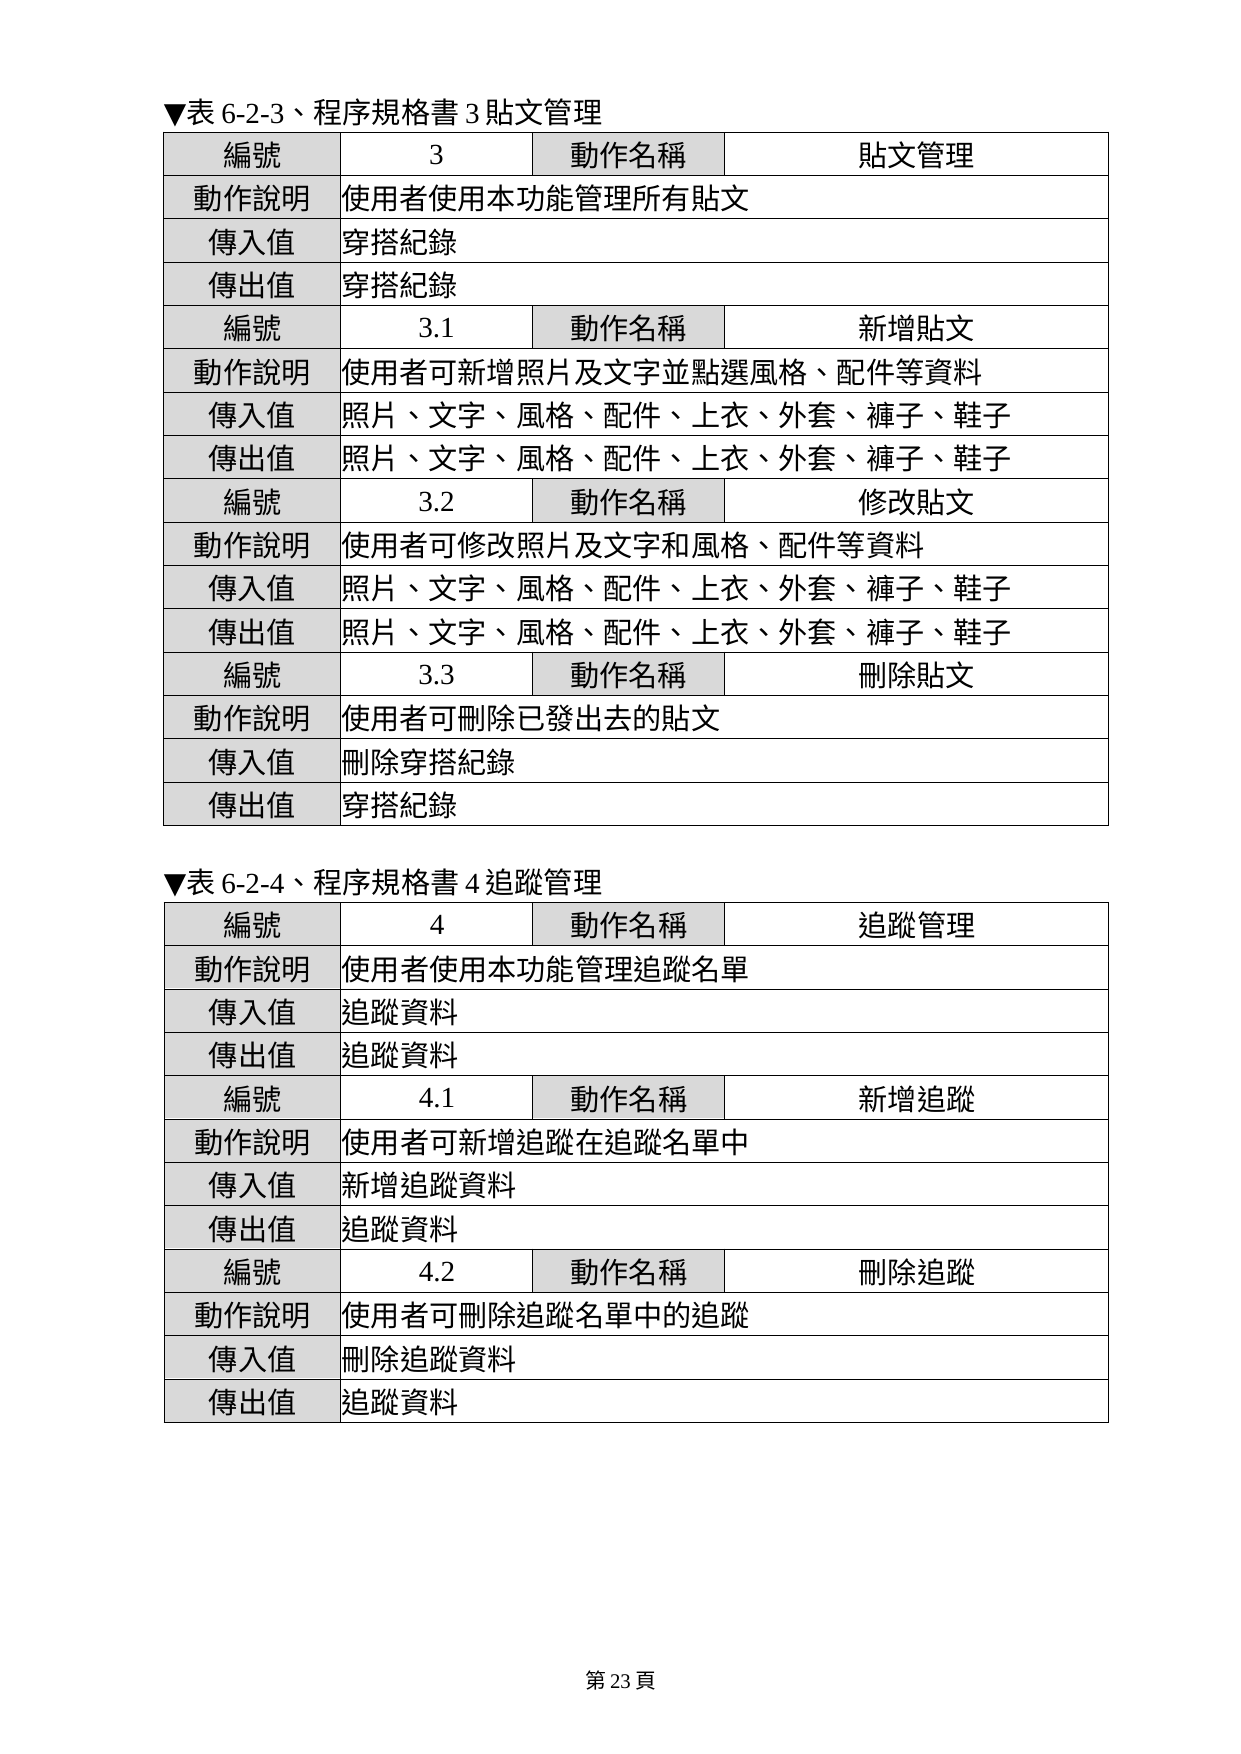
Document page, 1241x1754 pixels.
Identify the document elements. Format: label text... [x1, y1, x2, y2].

table_header 動作名稱 [533, 133, 724, 175]
table_cell 使用者可刪除已發出去的貼文 [341, 696, 1108, 738]
table_cell 追蹤資料 [341, 1206, 1108, 1248]
table_cell 新增貼文 [725, 306, 1108, 348]
table_cell 追蹤資料 [341, 990, 1108, 1032]
table_cell 編號 [165, 1250, 340, 1292]
table_cell 3.1 [341, 306, 532, 348]
table_cell 傳出值 [164, 609, 340, 652]
table_cell 使用者可新增照片及文字並點選風格、配件等資料 [341, 349, 1108, 392]
table_header 4 [341, 903, 532, 945]
table_cell 動作名稱 [533, 479, 724, 522]
table_cell 傳出值 [164, 436, 340, 478]
table_cell 動作說明 [164, 523, 340, 565]
table_cell 修改貼文 [725, 479, 1108, 522]
table_cell 編號 [164, 653, 340, 695]
table_header 編號 [165, 903, 340, 945]
table_cell 傳出值 [165, 1206, 340, 1248]
table_cell 使用者可修改照片及文字和風格、配件等資料 [341, 523, 1108, 565]
table_header 編號 [164, 133, 340, 175]
table_cell 穿搭紀錄 [341, 263, 1108, 305]
table_cell 傳入值 [165, 990, 340, 1032]
table_cell 穿搭紀錄 [341, 219, 1108, 262]
table_cell 新增追蹤資料 [341, 1163, 1108, 1205]
table_cell 使用者可刪除追蹤名單中的追蹤 [341, 1293, 1108, 1335]
table_cell 追蹤資料 [341, 1033, 1108, 1075]
table_cell 傳入值 [165, 1336, 340, 1378]
table_cell 傳出值 [165, 1380, 340, 1422]
table_cell 使用者可新增追蹤在追蹤名單中 [341, 1120, 1108, 1162]
table_header 動作名稱 [533, 903, 724, 945]
table_cell 傳出值 [165, 1033, 340, 1075]
table_cell 編號 [165, 1076, 340, 1118]
table_cell 動作說明 [164, 696, 340, 738]
table_cell 編號 [164, 306, 340, 348]
table_header 追蹤管理 [725, 903, 1108, 945]
table_cell 使用者使用本功能管理所有貼文 [341, 176, 1108, 218]
table_cell 4.2 [341, 1250, 532, 1292]
table_cell 刪除穿搭紀錄 [341, 739, 1108, 782]
table_cell 動作名稱 [533, 1250, 724, 1292]
table_cell 傳入值 [164, 566, 340, 608]
table_cell 刪除追蹤資料 [341, 1336, 1108, 1378]
table_cell 傳入值 [164, 739, 340, 782]
table_cell 動作說明 [165, 1120, 340, 1162]
table_header 3 [341, 133, 532, 175]
table_cell 動作說明 [165, 946, 340, 988]
table_cell 傳入值 [164, 219, 340, 262]
table_cell 動作名稱 [533, 1076, 724, 1118]
table_cell 動作名稱 [533, 306, 724, 348]
table_cell 傳出值 [164, 783, 340, 825]
table_cell 照片、文字、風格、配件、上衣、外套、褲子、鞋子 [341, 609, 1108, 652]
table_cell 編號 [164, 479, 340, 522]
table_cell 傳入值 [165, 1163, 340, 1205]
table_cell 穿搭紀錄 [341, 783, 1108, 825]
table_cell 動作名稱 [533, 653, 724, 695]
table_cell 動作說明 [165, 1293, 340, 1335]
table_cell 3.2 [341, 479, 532, 522]
table_cell 照片、文字、風格、配件、上衣、外套、褲子、鞋子 [341, 393, 1108, 435]
table_cell 使用者使用本功能管理追蹤名單 [341, 946, 1108, 988]
table_cell 動作說明 [164, 176, 340, 218]
table_cell 照片、文字、風格、配件、上衣、外套、褲子、鞋子 [341, 436, 1108, 478]
text ▼表6-2-4、程序規格書4追蹤管理 [164, 859, 1152, 902]
table_cell 追蹤資料 [341, 1380, 1108, 1422]
text ▼表6-2-3、程序規格書3貼文管理 [164, 89, 1152, 132]
table_cell 傳入值 [164, 393, 340, 435]
table_cell 新增追蹤 [725, 1076, 1108, 1118]
table_cell 3.3 [341, 653, 532, 695]
table_cell 4.1 [341, 1076, 532, 1118]
table_cell 刪除貼文 [725, 653, 1108, 695]
table_cell 照片、文字、風格、配件、上衣、外套、褲子、鞋子 [341, 566, 1108, 608]
table_header 貼文管理 [725, 133, 1108, 175]
table_cell 刪除追蹤 [725, 1250, 1108, 1292]
table_cell 傳出值 [164, 263, 340, 305]
table_cell 動作說明 [164, 349, 340, 392]
